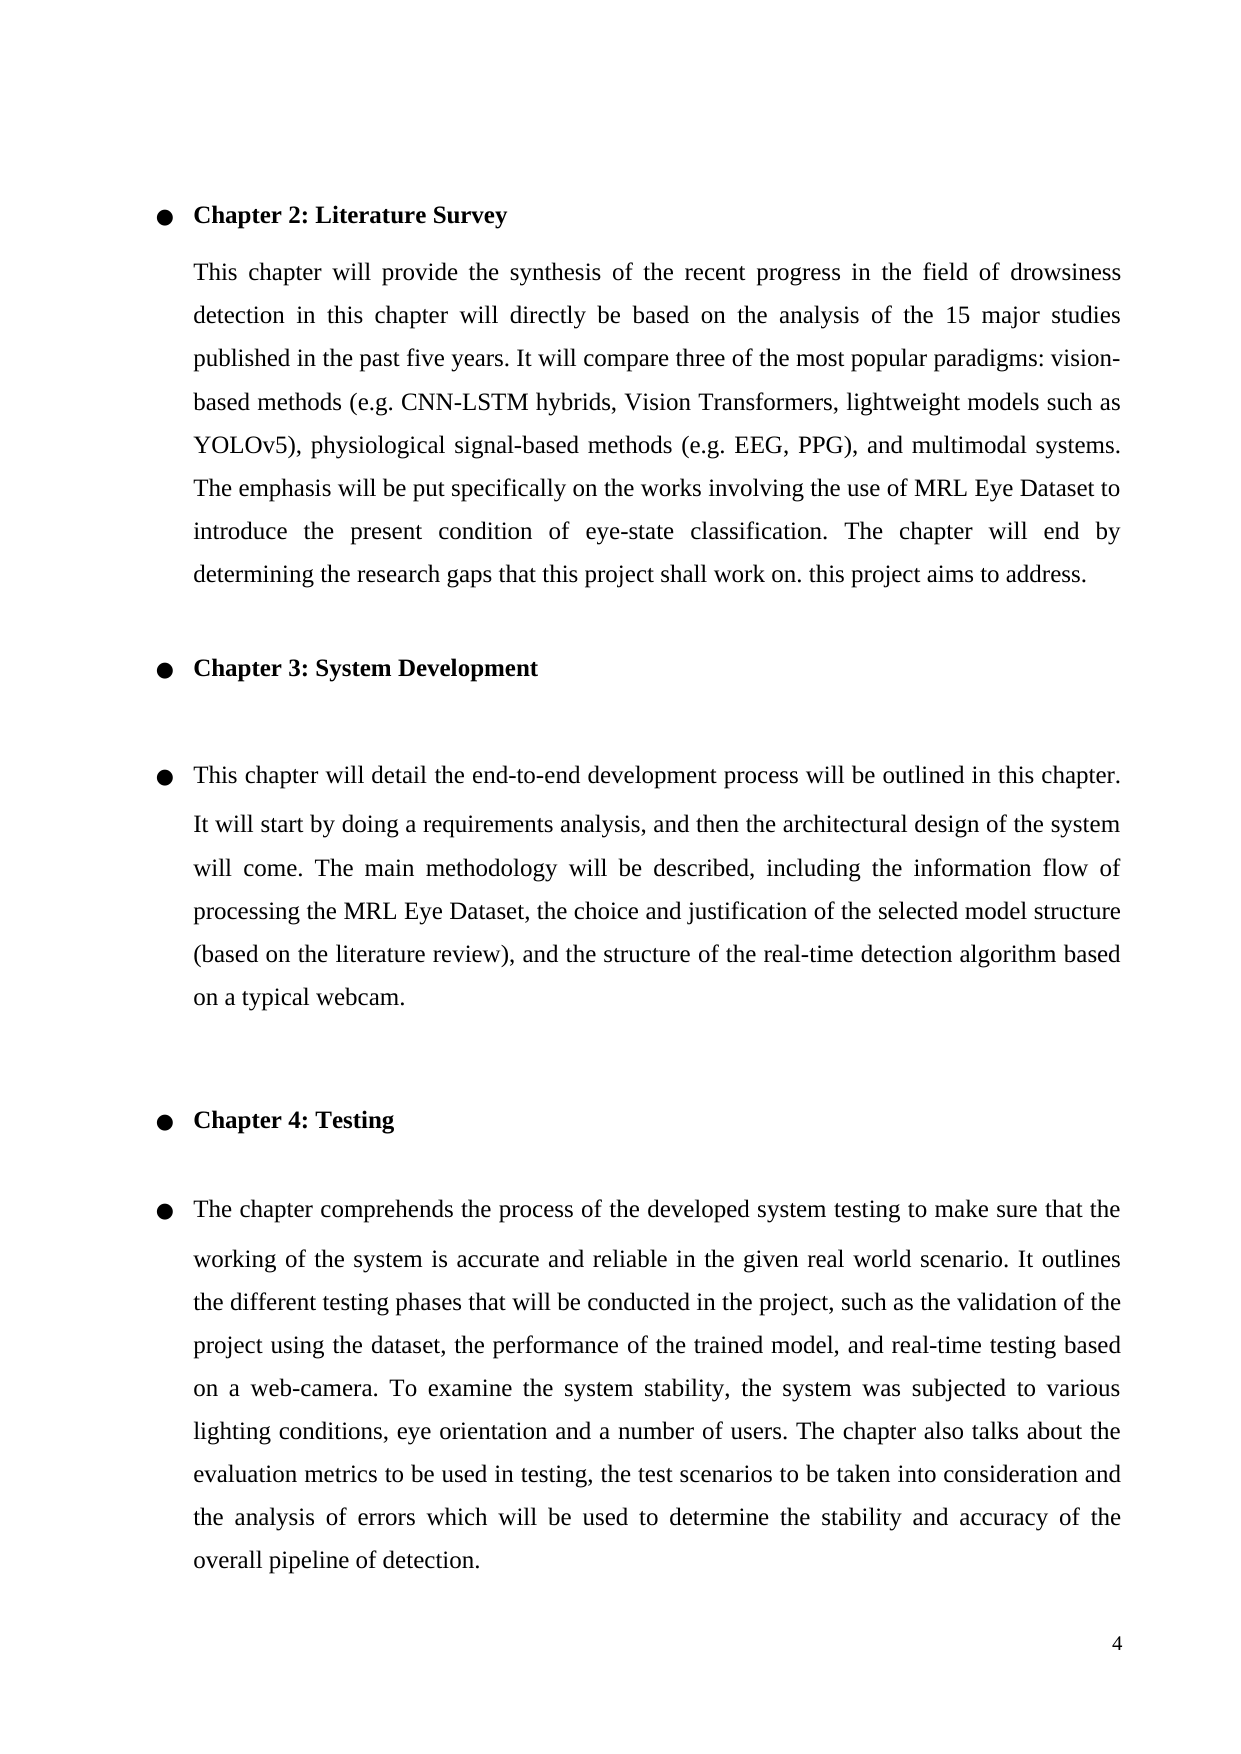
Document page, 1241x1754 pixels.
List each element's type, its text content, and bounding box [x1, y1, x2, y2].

list Chapter 2: Literature Survey [156, 193, 1122, 236]
text This chapter will provide the synthesis of the recent progress in the field of drowsiness detection in this chapter will directly be based on the analysis of the 15 major studies published in the past five years. It will compare three of the most popular paradigms: vision-based methods (e.g. CNN-LSTM hybrids, Vision Transformers, lightweight models such as YOLOv5), physiological signal-based methods (e.g. EEG, PPG), and multimodal systems. The emphasis will be put specifically on the works involving the use of MRL Eye Dataset to introduce the present condition of eye-state classification. The chapter will end by determining the research gaps that this project shall work on. this project aims to address. [193, 257, 1122, 588]
list Chapter 3: System Development [156, 645, 1122, 688]
list The chapter comprehends the process of the developed system testing to make sure that the working of the system is accurate and reliable in the given real world scenario. It outlines the different testing phases that will be conducted in the project, such as the validation of the project using the dataset, the performance of the trained model, and real-time testing based on a web-camera. To examine the system stability, the system was subjected to various lighting conditions, eye orientation and a number of users. The chapter also talks about the evaluation metrics to be used in testing, the test scenarios to be taken into consideration and the analysis of errors which will be used to determine the stability and accuracy of the overall pipeline of detection. [156, 1187, 1122, 1574]
subtitle Chapter 4: Testing [156, 1097, 1122, 1140]
list This chapter will detail the end-to-end development process will be outlined in this chapter. It will start by doing a requirements analysis, and then the architectural design of the system will come. The main methodology will be described, including the information flow of processing the MRL Eye Dataset, the choice and justification of the selected model structure (based on the literature review), and the structure of the real-time detection algorithm based on a typical webcam. [156, 752, 1122, 1011]
